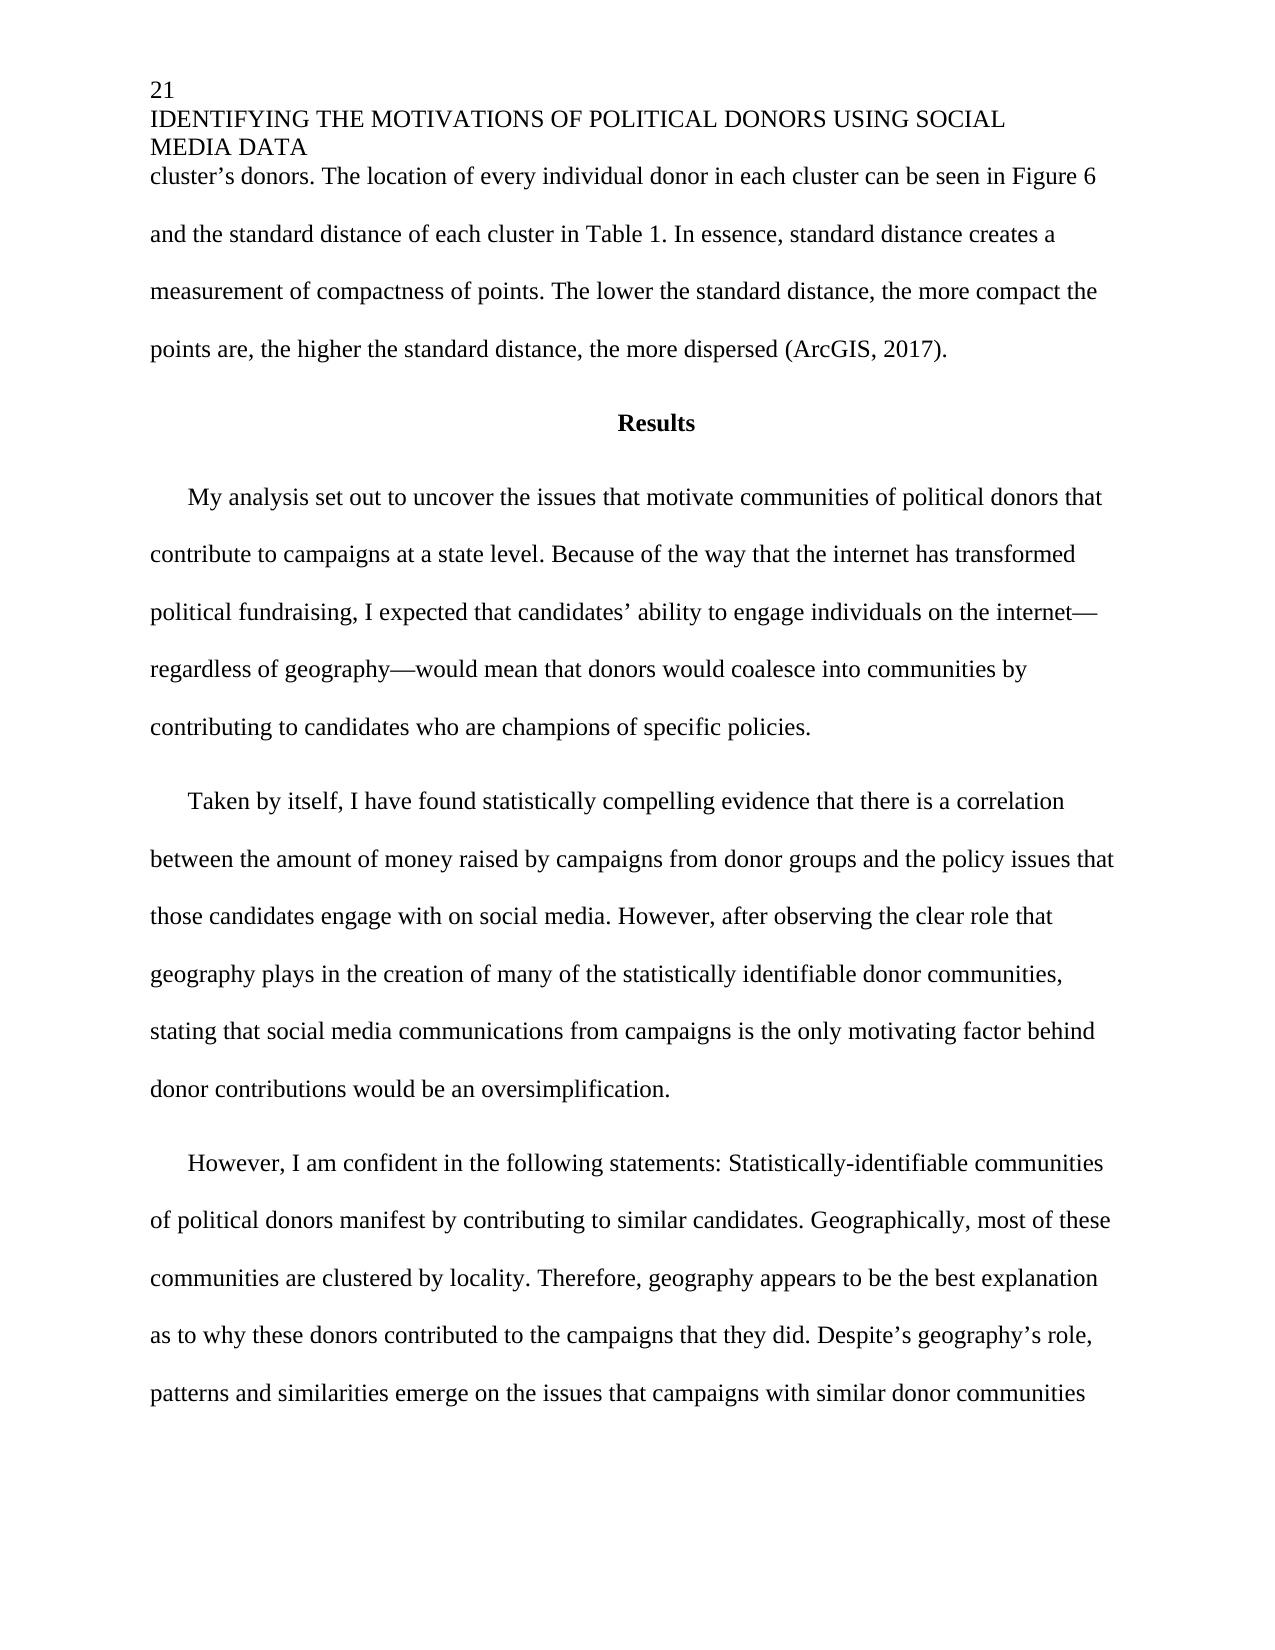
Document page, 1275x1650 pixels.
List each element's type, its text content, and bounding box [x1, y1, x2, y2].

text Taken by itself, I have found statistically compelling evidence that there is a correlation between the amount of money raised by campaigns from donor groups and the policy issues that those candidates engage with on social media. However, after observing the clear role that geography plays in the creation of many of the statistically identifiable donor communities, stating that social media communications from campaigns is the only motivating factor behind donor contributions would be an oversimplification. [150, 786, 1125, 1102]
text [150, 161, 1125, 362]
text Results [150, 408, 1125, 437]
text My analysis set out to uncover the issues that motivate communities of political donors that contribute to campaigns at a state level. Because of the way that the internet has transformed political fundraising, I expected that candidates’ ability to engage individuals on the internet—regardless of geography—would mean that donors would coalesce into communities by contributing to candidates who are champions of specific policies. [150, 482, 1125, 741]
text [150, 1148, 1125, 1407]
